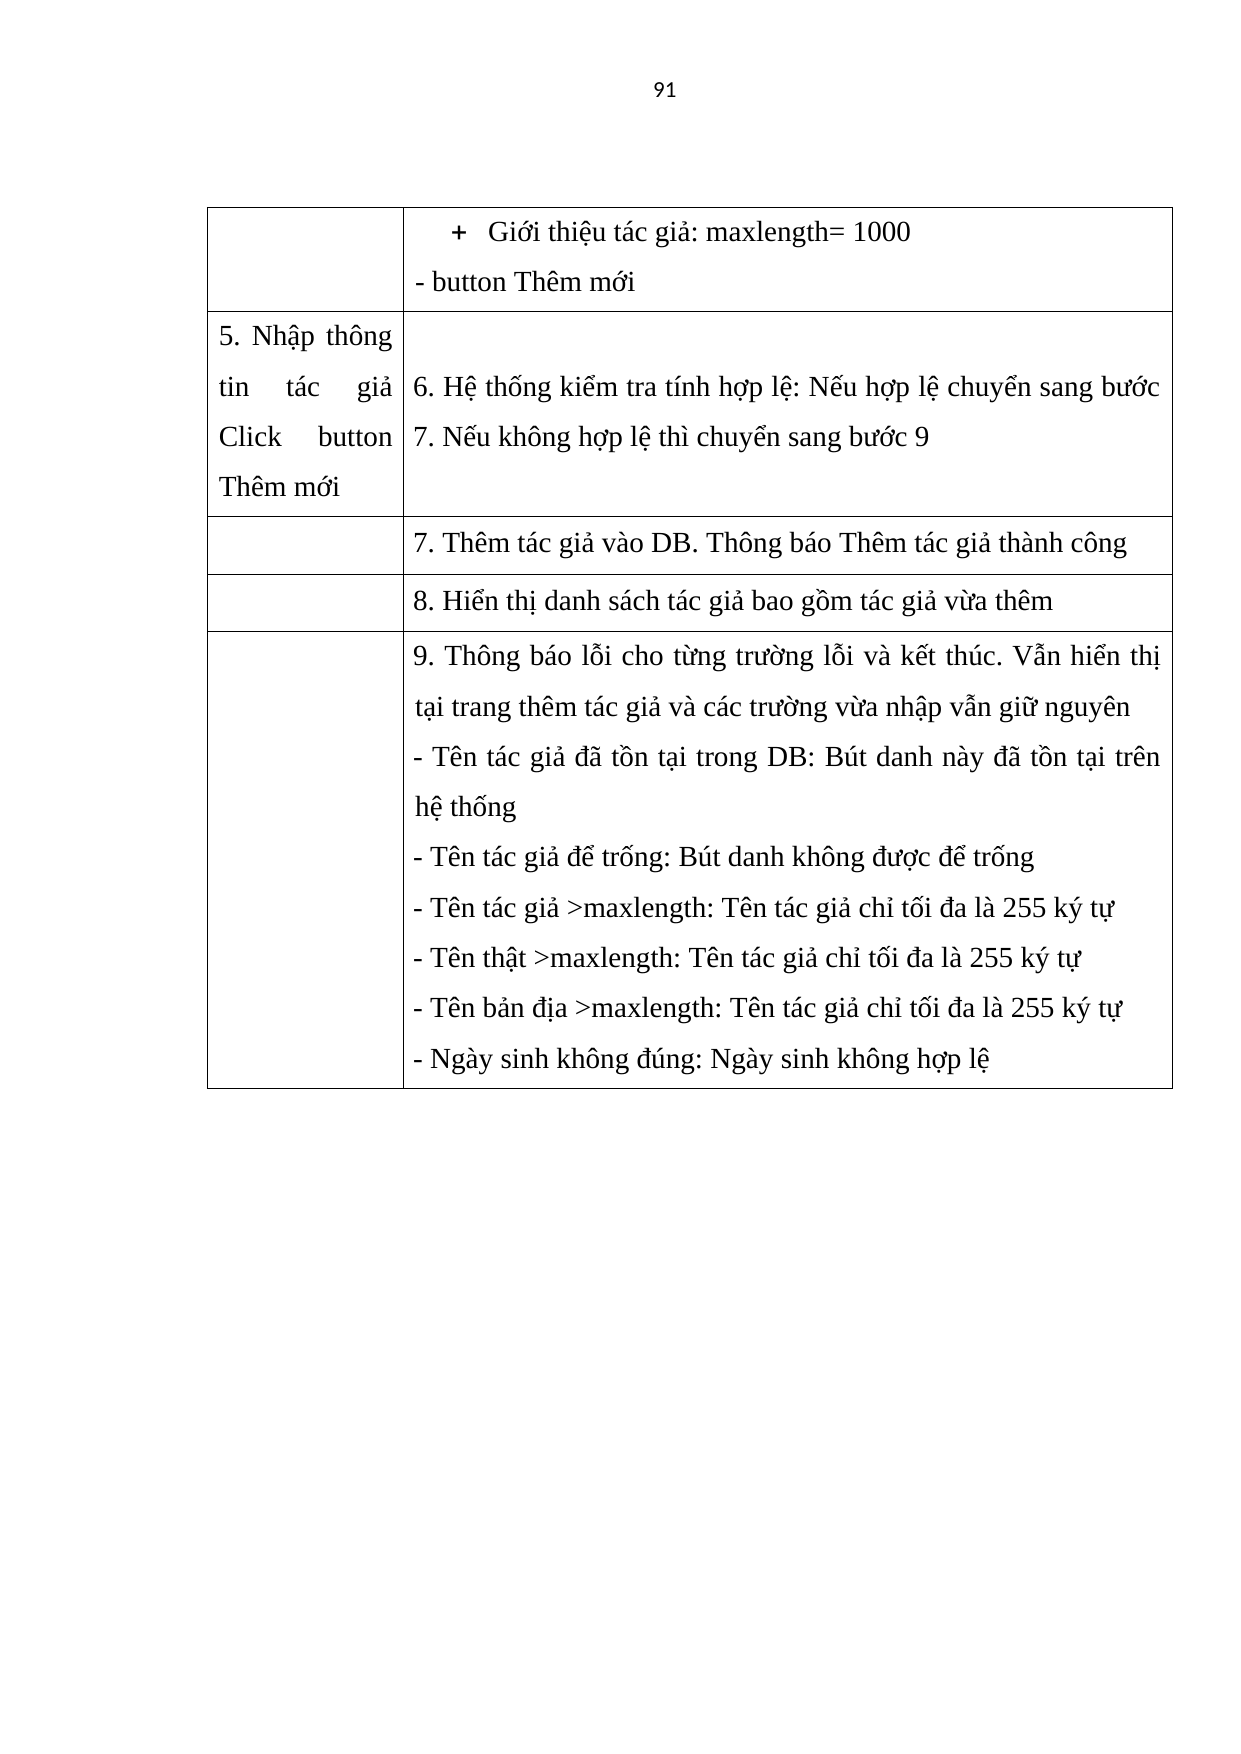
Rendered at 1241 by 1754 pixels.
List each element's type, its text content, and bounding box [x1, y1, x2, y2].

table_cell [208, 517, 403, 573]
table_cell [208, 208, 403, 311]
table_cell 8. Hiển thị danh sách tác giả bao gồm tác giả vừa thêm [404, 575, 1172, 631]
table_cell 9. Thông báo lỗi cho từng trường lỗi và kết thúc. Vẫn hiển thị tại trang thêm tác giả và các trường vừa nhập vẫn giữ nguyên - Tên tác giả đã tồn tại trong DB: Bút danh này đã tồn tại trên hệ thống - Tên tác giả để trống: Bút danh không được để trống - Tên tác giả >maxlength: Tên tác giả chỉ tối đa là 255 ký tự - Tên thật >maxlength: Tên tác giả chỉ tối đa là 255 ký tự - Tên bản địa >maxlength: Tên tác giả chỉ tối đa là 255 ký tự - Ngày sinh không đúng: Ngày sinh không hợp lệ [404, 632, 1172, 1087]
table_cell 6. Hệ thống kiểm tra tính hợp lệ: Nếu hợp lệ chuyển sang bước 7. Nếu không hợp lệ thì chuyển sang bước 9 [404, 312, 1172, 516]
table_cell 7. Thêm tác giả vào DB. Thông báo Thêm tác giả thành công [404, 517, 1172, 573]
table_cell 5. Nhập thông tin tác giả Click button Thêm mới [208, 312, 403, 516]
table_cell [208, 575, 403, 631]
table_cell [404, 208, 1172, 311]
table_cell [208, 632, 403, 1087]
